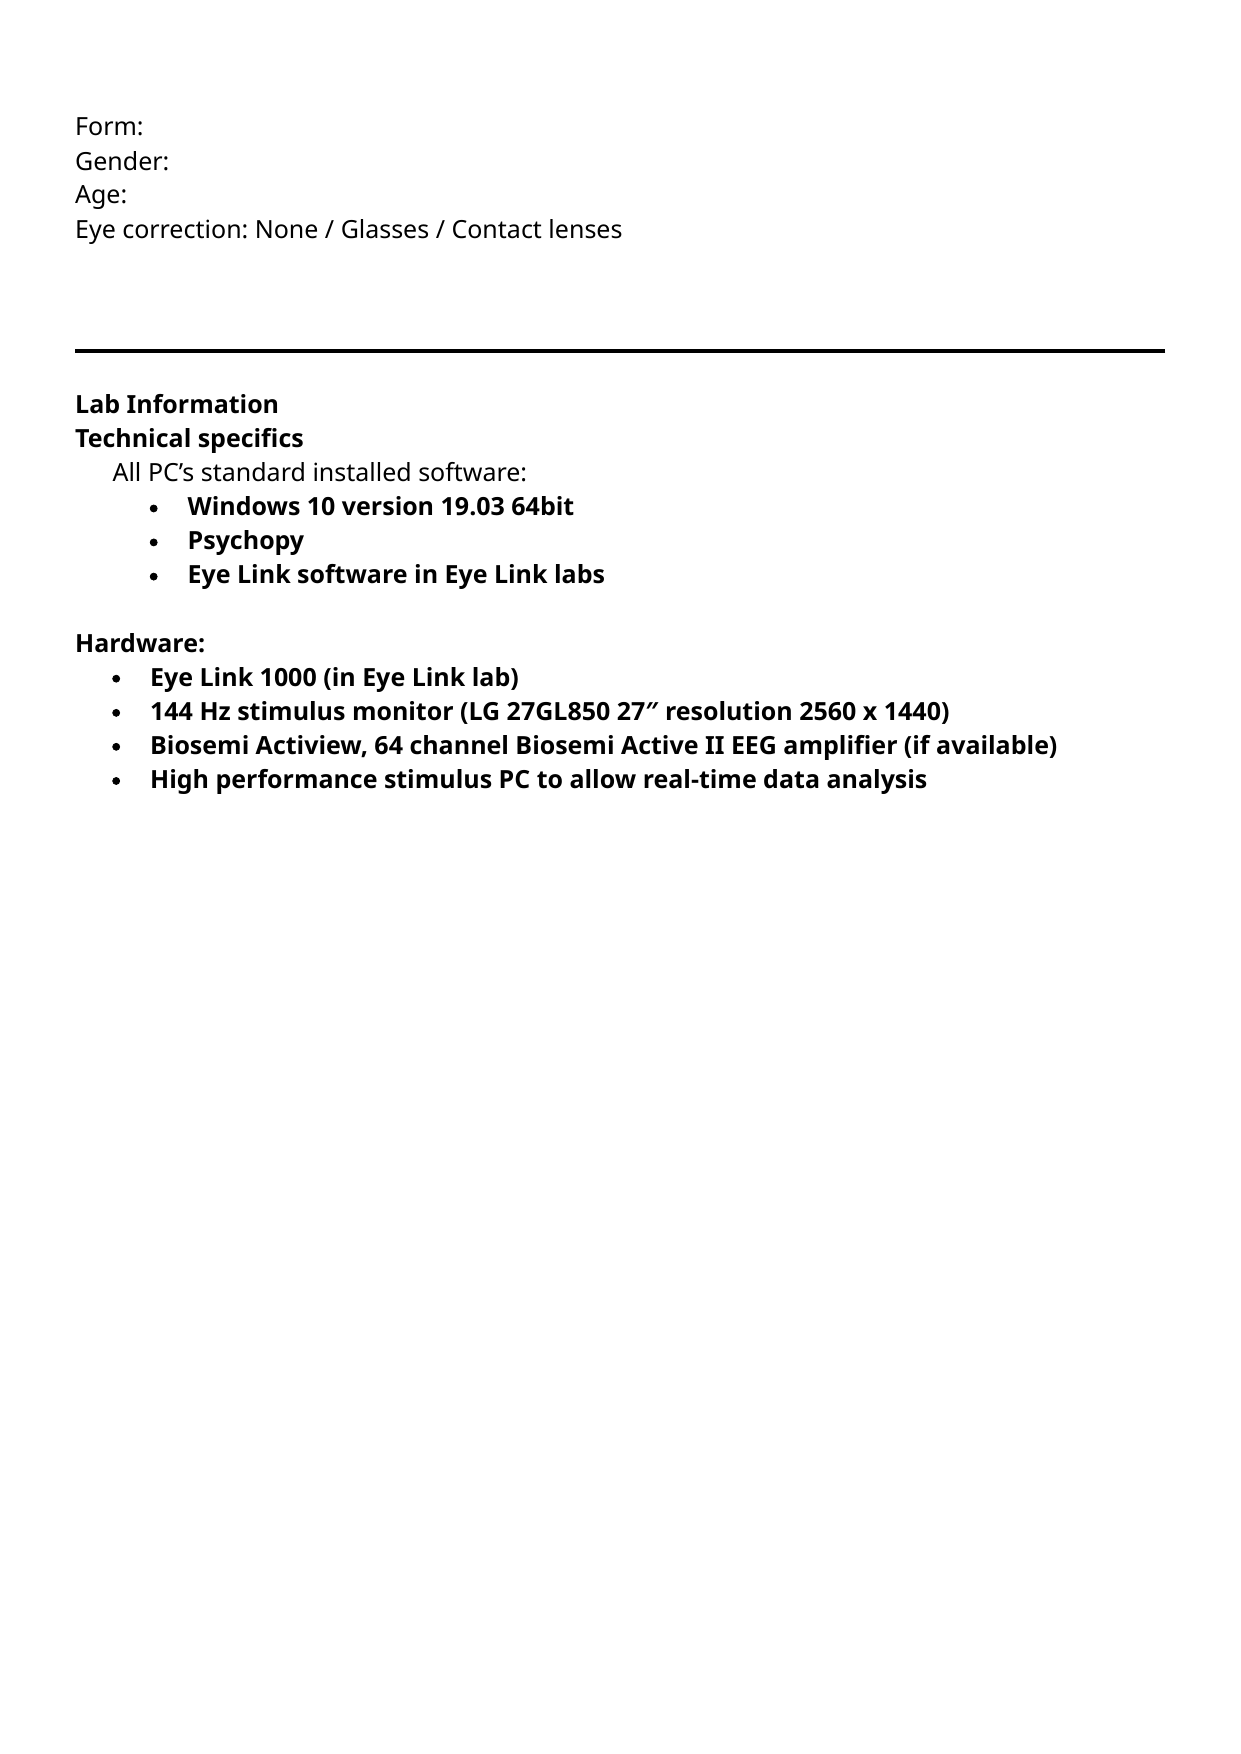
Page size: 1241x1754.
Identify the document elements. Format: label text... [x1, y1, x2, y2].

text Lab Information Technical specifics [75, 387, 1165, 455]
list Eye Link 1000 (in Eye Link lab) [112, 659, 1165, 693]
list High performance stimulus PC to allow real-time data analysis [112, 761, 1165, 796]
list Windows 10 version 19.03 64bit [150, 489, 1165, 523]
text Eye correction: None / Glasses / Contact lenses [75, 211, 1165, 245]
list 144 Hz stimulus monitor (LG 27GL850 27″ resolution 2560 x 1440) [112, 693, 1165, 727]
text Form: Gender: [75, 109, 1165, 177]
text Age: [75, 177, 1165, 211]
text Hardware: [75, 625, 1165, 659]
list Psychopy [150, 523, 1165, 557]
text All PC’s standard installed software: [112, 455, 1165, 489]
list Biosemi Actiview, 64 channel Biosemi Active II EEG amplifier (if available) [112, 727, 1165, 761]
list Eye Link software in Eye Link labs [150, 557, 1165, 591]
